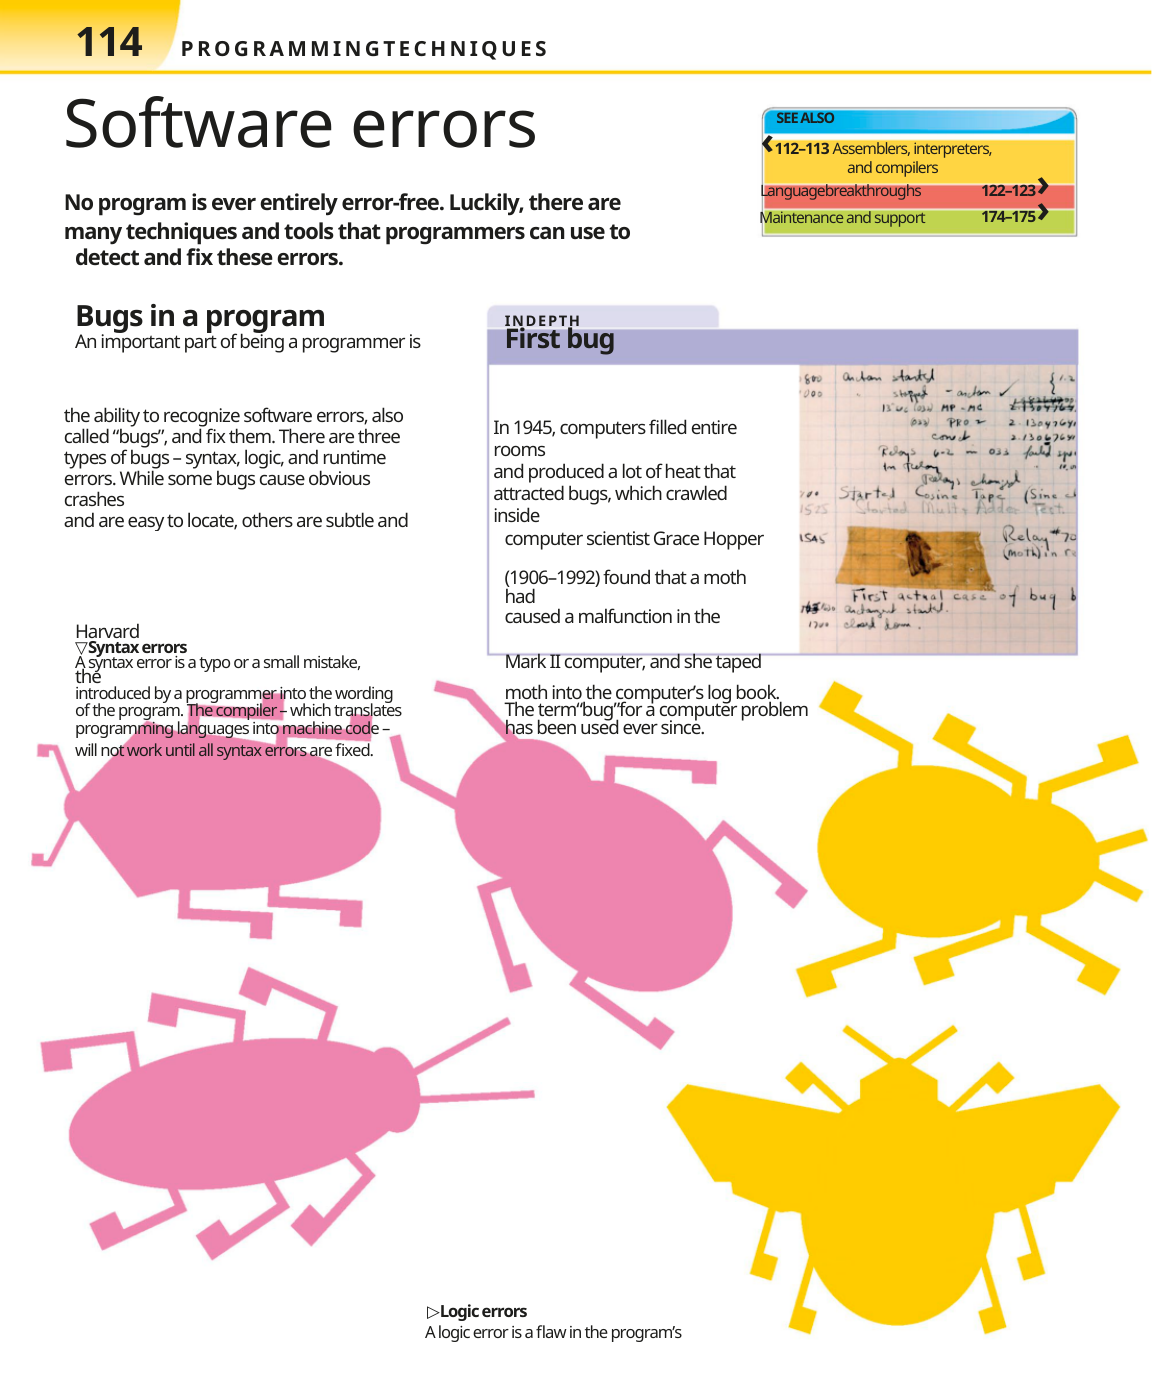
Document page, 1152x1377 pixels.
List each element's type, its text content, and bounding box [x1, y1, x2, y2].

picture [0, 0, 1152, 1376]
text A logic error is a flaw in the program’s [25, 1323, 683, 1342]
table_header SEE ALSO ‹112–113 Assemblers, interpreters, [608, 109, 1053, 160]
table_header the ability to recognize software errors, also called “bugs”, and fix them. There are three types of bugs – syntax, logic, and runtime errors. While some bugs cause obvious crashes and are easy to locate, others are subtle and can take months to find. [39, 406, 453, 530]
text 114 P R O G R A M M I N G T E C H N I Q U E S [75, 36, 1127, 62]
text and compilers [25, 162, 939, 176]
table_cell Maintenance and support [683, 200, 951, 248]
text ▷Logic errors [25, 1304, 528, 1320]
text Bugs in a program I N D E P T H [75, 305, 1127, 332]
text An important part of being a programmer is First bug [75, 332, 1127, 353]
table_header No program is ever entirely error-free. Luckily, there are [39, 181, 682, 218]
table_header Software errors [39, 109, 607, 160]
table_cell 174–175› [951, 200, 1080, 248]
text programming languages into machine code – has been used ever since. [75, 720, 1127, 738]
text detect and fix these errors. [75, 252, 1127, 268]
text will not work until all syntax errors are fixed. [75, 743, 1127, 759]
text caused a malfunction in the Harvard ▽Syntax errors A syntax error is a typo or a small mistake, Mark II computer, and she taped the [75, 612, 767, 686]
text computer scientist Grace Hopper (1906–1992) found that a moth had [504, 530, 767, 607]
table_header 122–123› [951, 181, 1080, 200]
table_cell many techniques and tools that programmers can use to [39, 219, 682, 248]
table_header Languagebreakthroughs [683, 181, 951, 200]
text of the program. The compiler – which translates The term“bug”for a computer problem [75, 702, 1127, 719]
text introduced by a programmer into the wording moth into the computer’s log book. [75, 686, 1127, 702]
table_header In 1945, computers filled entire rooms and produced a lot of heat that attracted bugs, which crawled inside the machines and caused short circuits. On 9 September 1945, American [453, 406, 937, 530]
